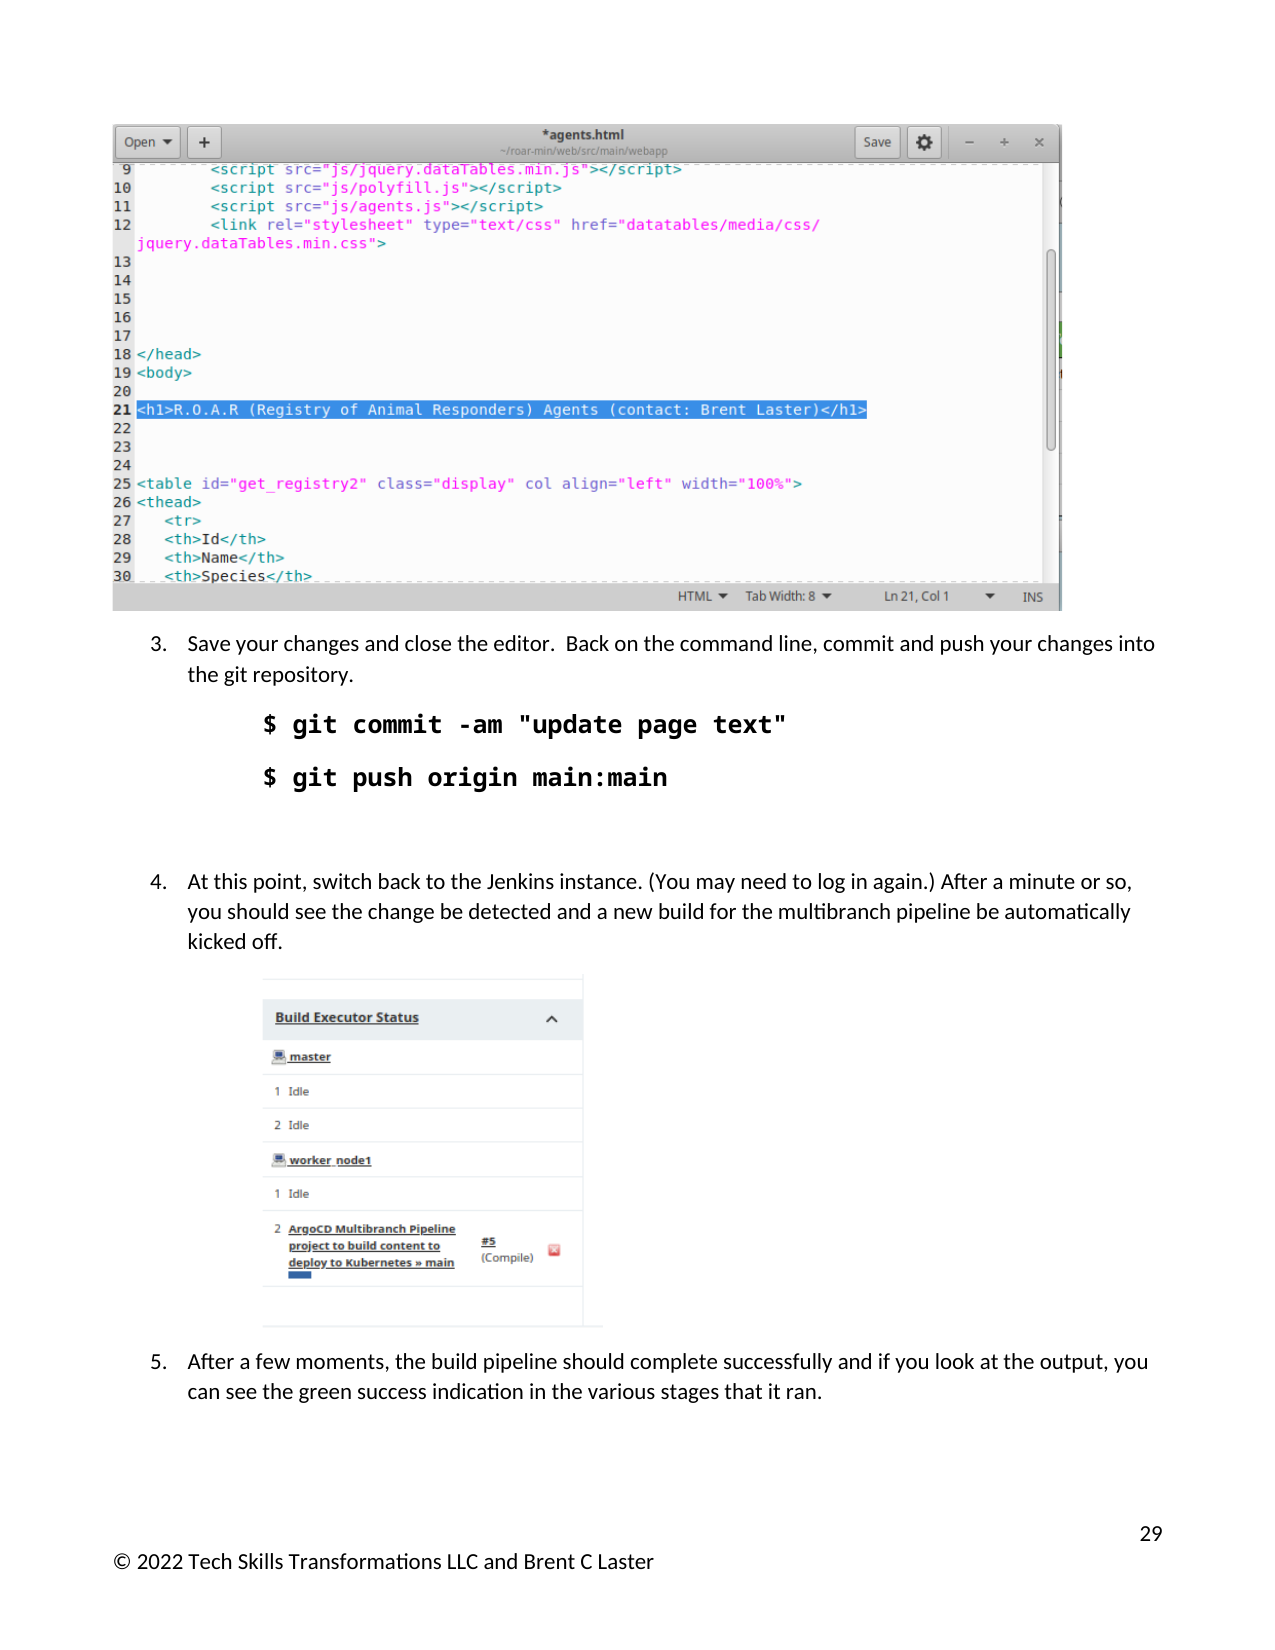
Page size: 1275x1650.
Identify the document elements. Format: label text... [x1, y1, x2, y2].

list Save your changes and close the editor. Back on the command line, commit and push your changes into the git repository. [150, 629, 1162, 688]
text $ git commit -am ﻿"update page text" [262, 707, 1162, 741]
list After a few moments, the build pipeline should complete successfully and if you look at the output, you can see the green success indication in the various stages that it ran. [150, 1347, 1162, 1405]
picture [112, 124, 1063, 611]
picture [262, 974, 603, 1328]
text $ git push origin main:main [262, 760, 1162, 794]
list At this point, switch back to the Jenkins instance. (You may need to log in again.) After a minute or so, you should see the change be detected and a new build for the multibranch pipeline be automatically kicked off. [150, 867, 1162, 955]
